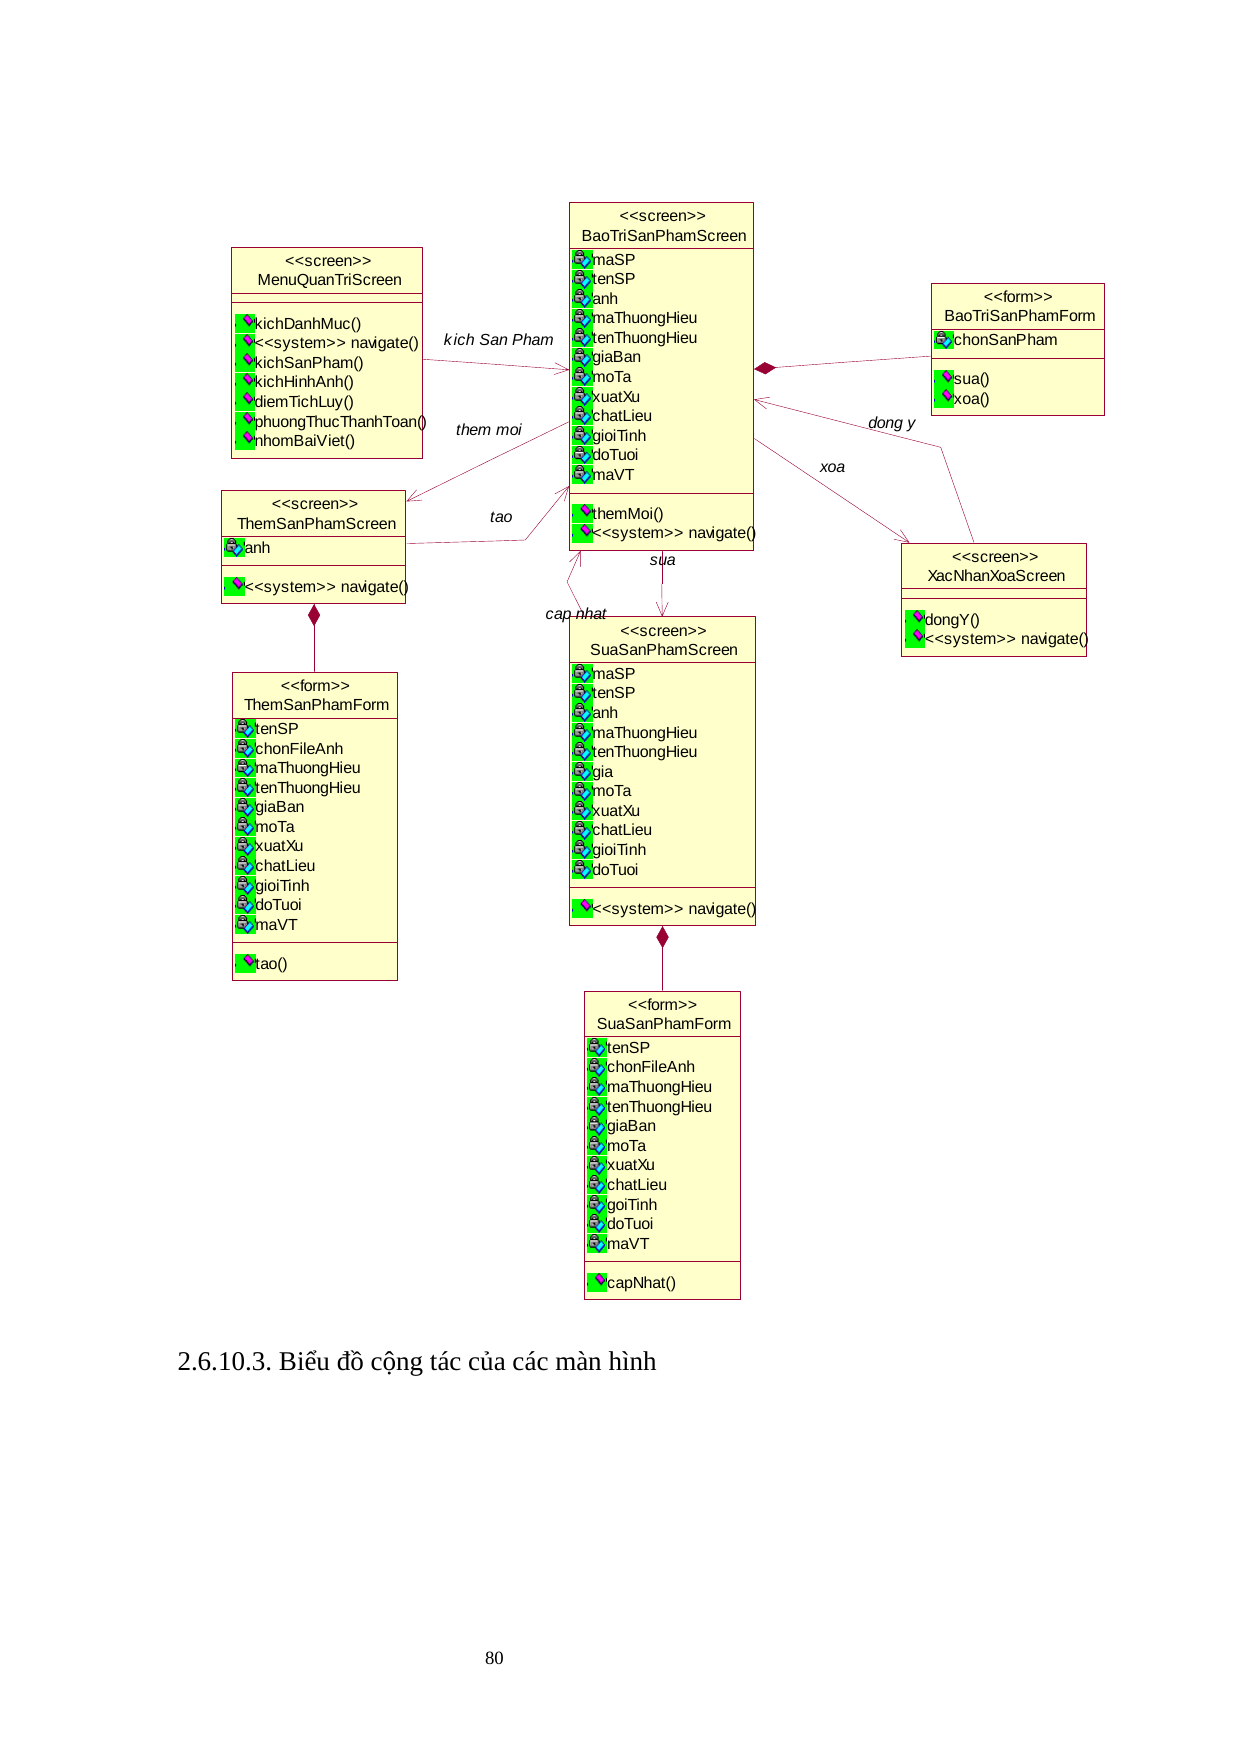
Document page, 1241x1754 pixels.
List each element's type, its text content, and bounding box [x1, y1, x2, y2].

list 2.6.10.3. Biểu đồ cộng tác của các màn hình [177, 1345, 1093, 1376]
